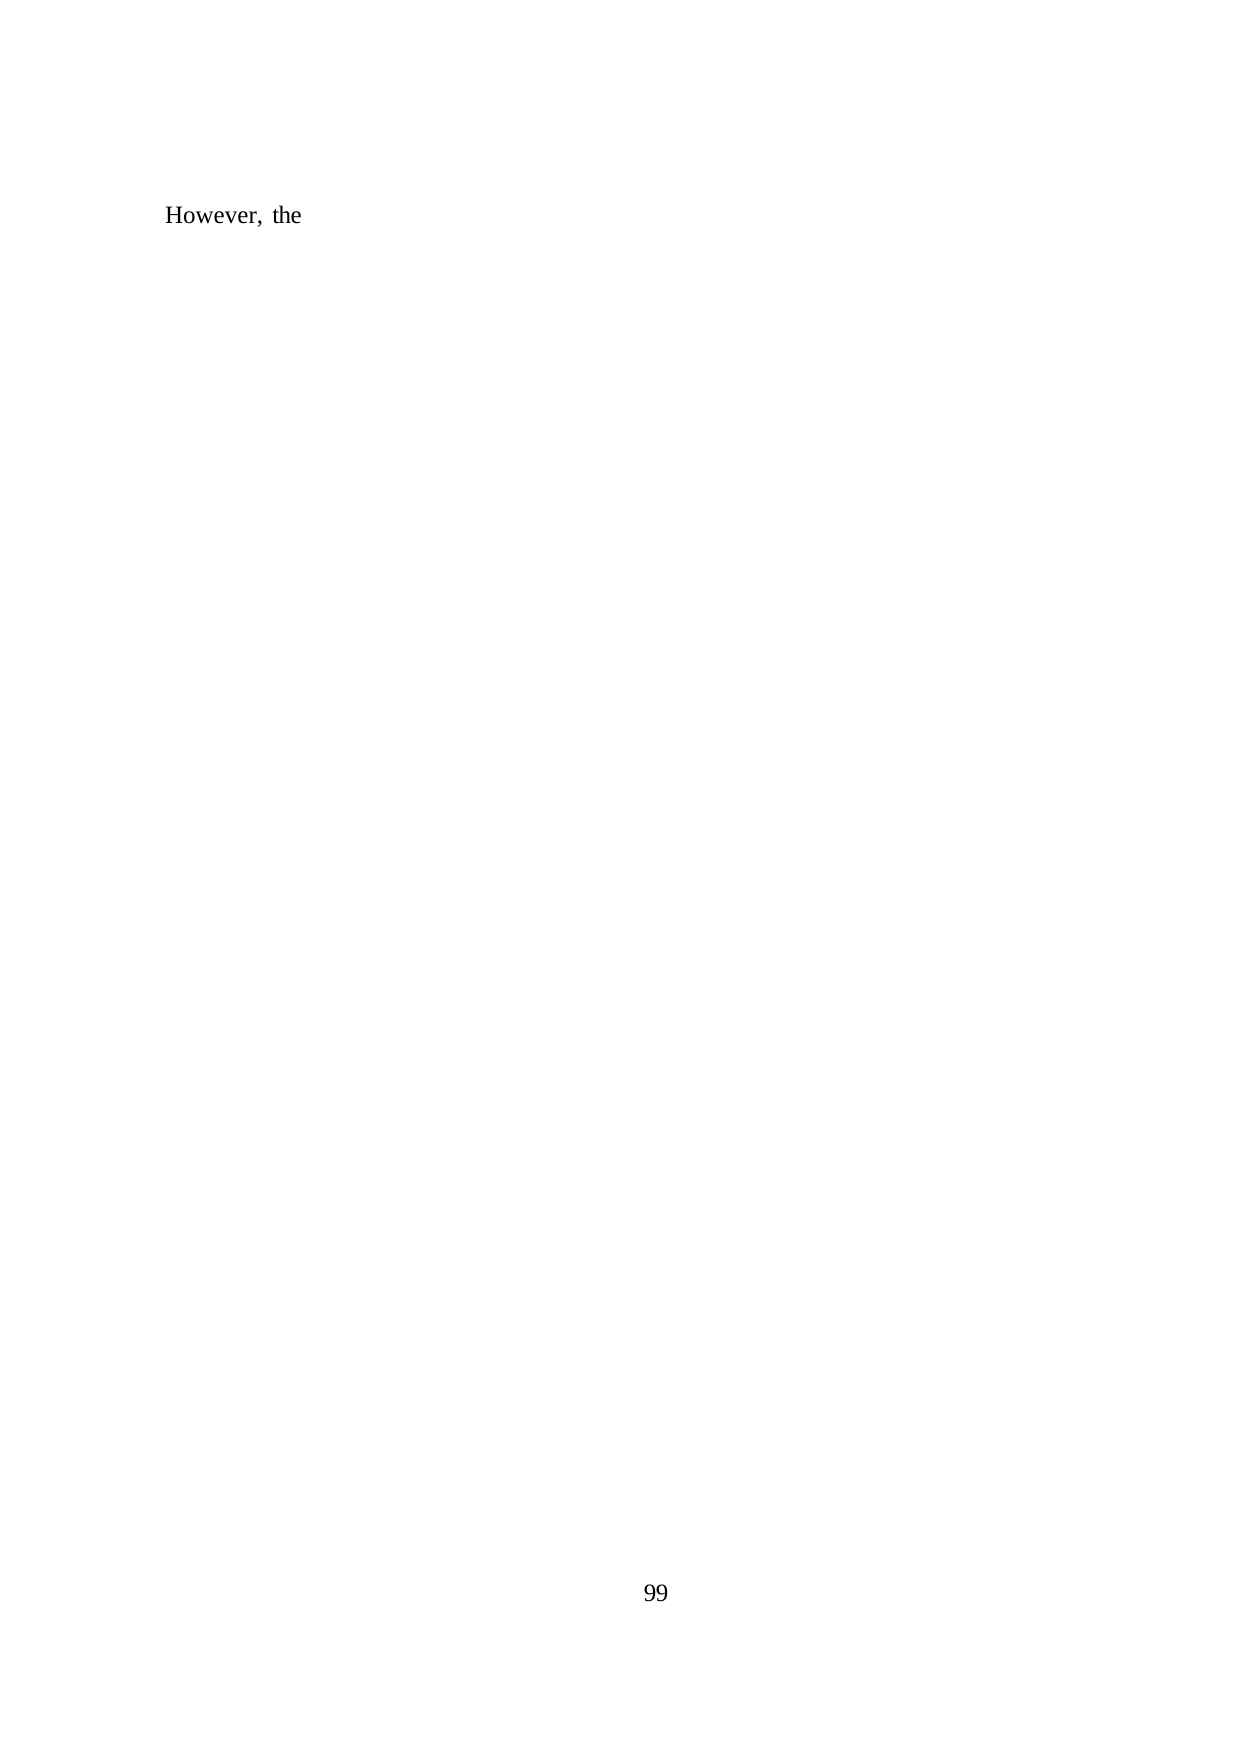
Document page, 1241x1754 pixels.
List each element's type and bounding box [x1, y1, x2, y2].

text [165, 200, 1004, 229]
